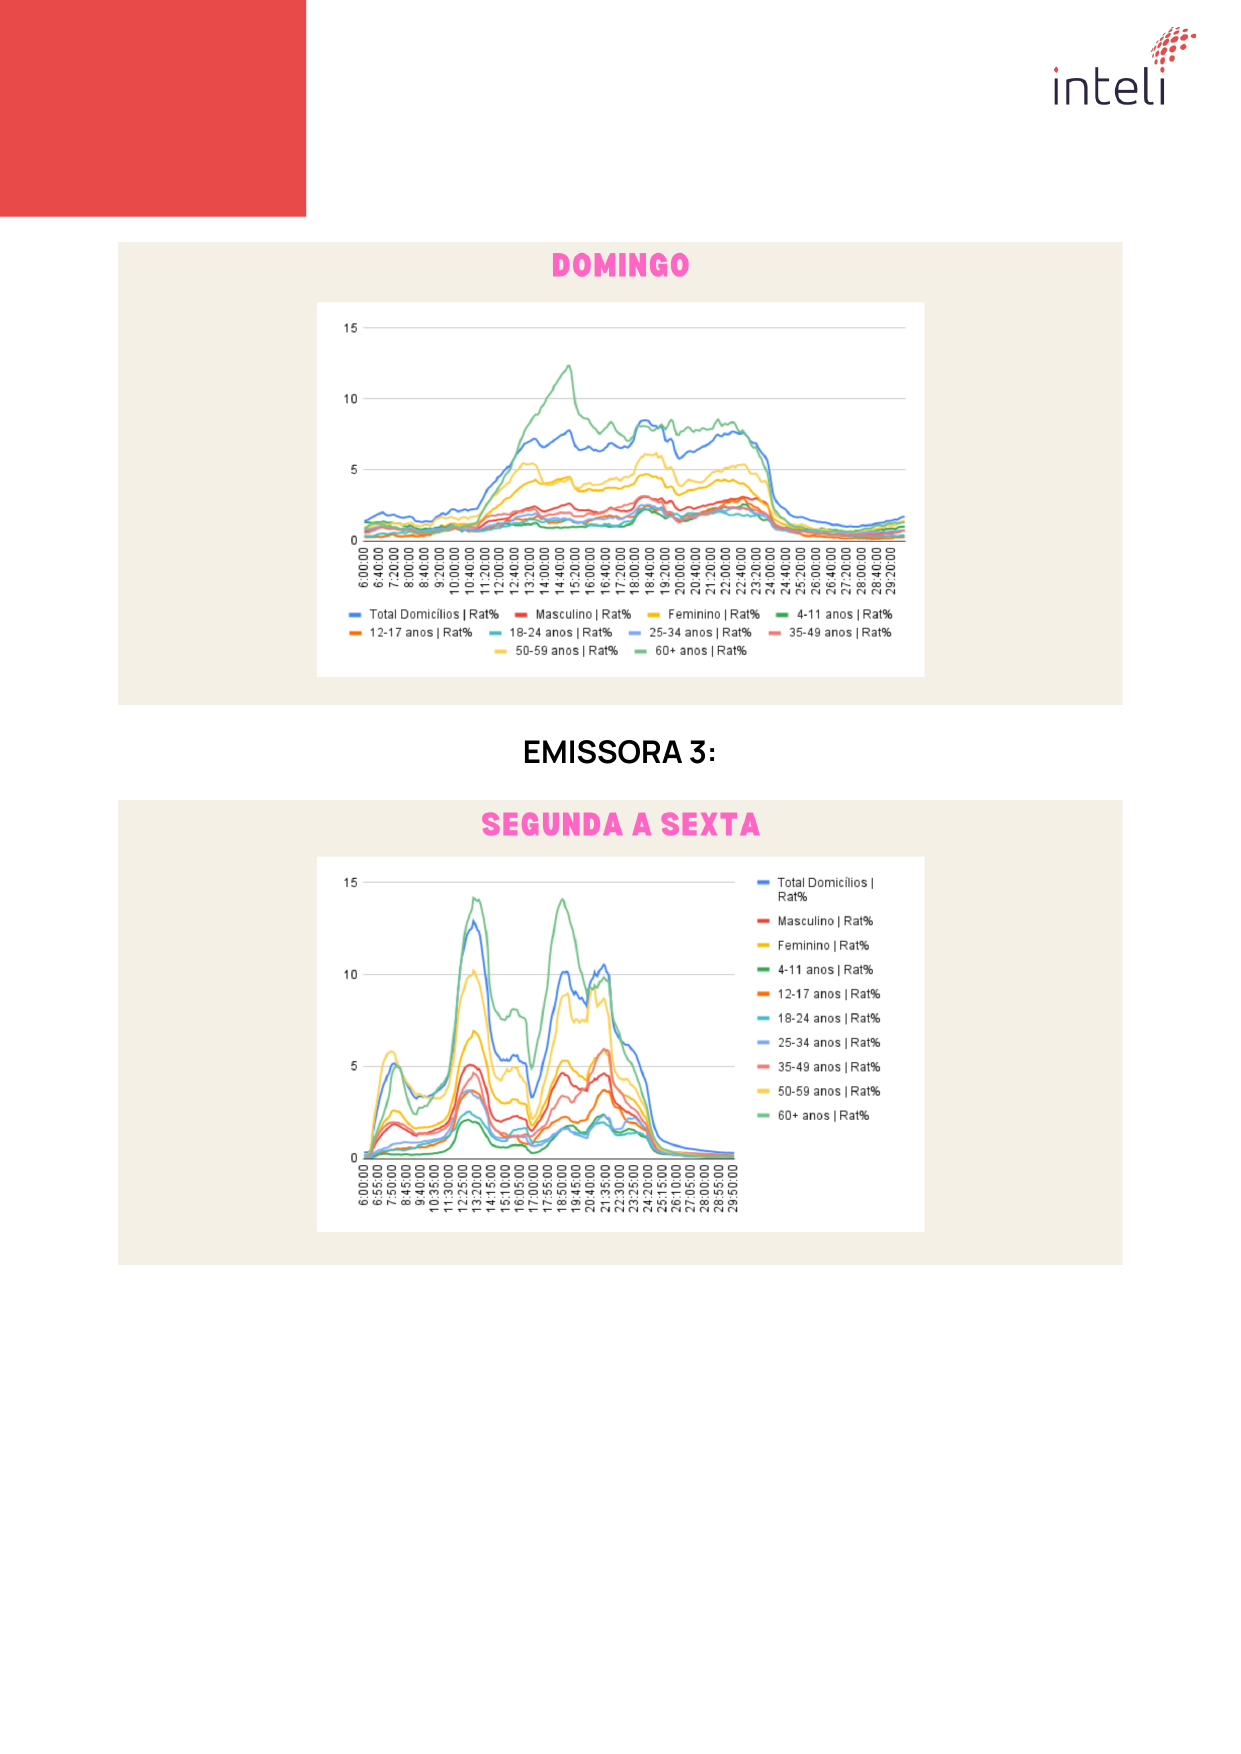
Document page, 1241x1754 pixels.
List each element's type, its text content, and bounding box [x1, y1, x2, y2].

picture [1054, 27, 1197, 105]
picture [118, 800, 1123, 1265]
picture [118, 242, 1123, 705]
text EMISSORA 3: [118, 731, 1122, 773]
picture [0, 0, 307, 217]
